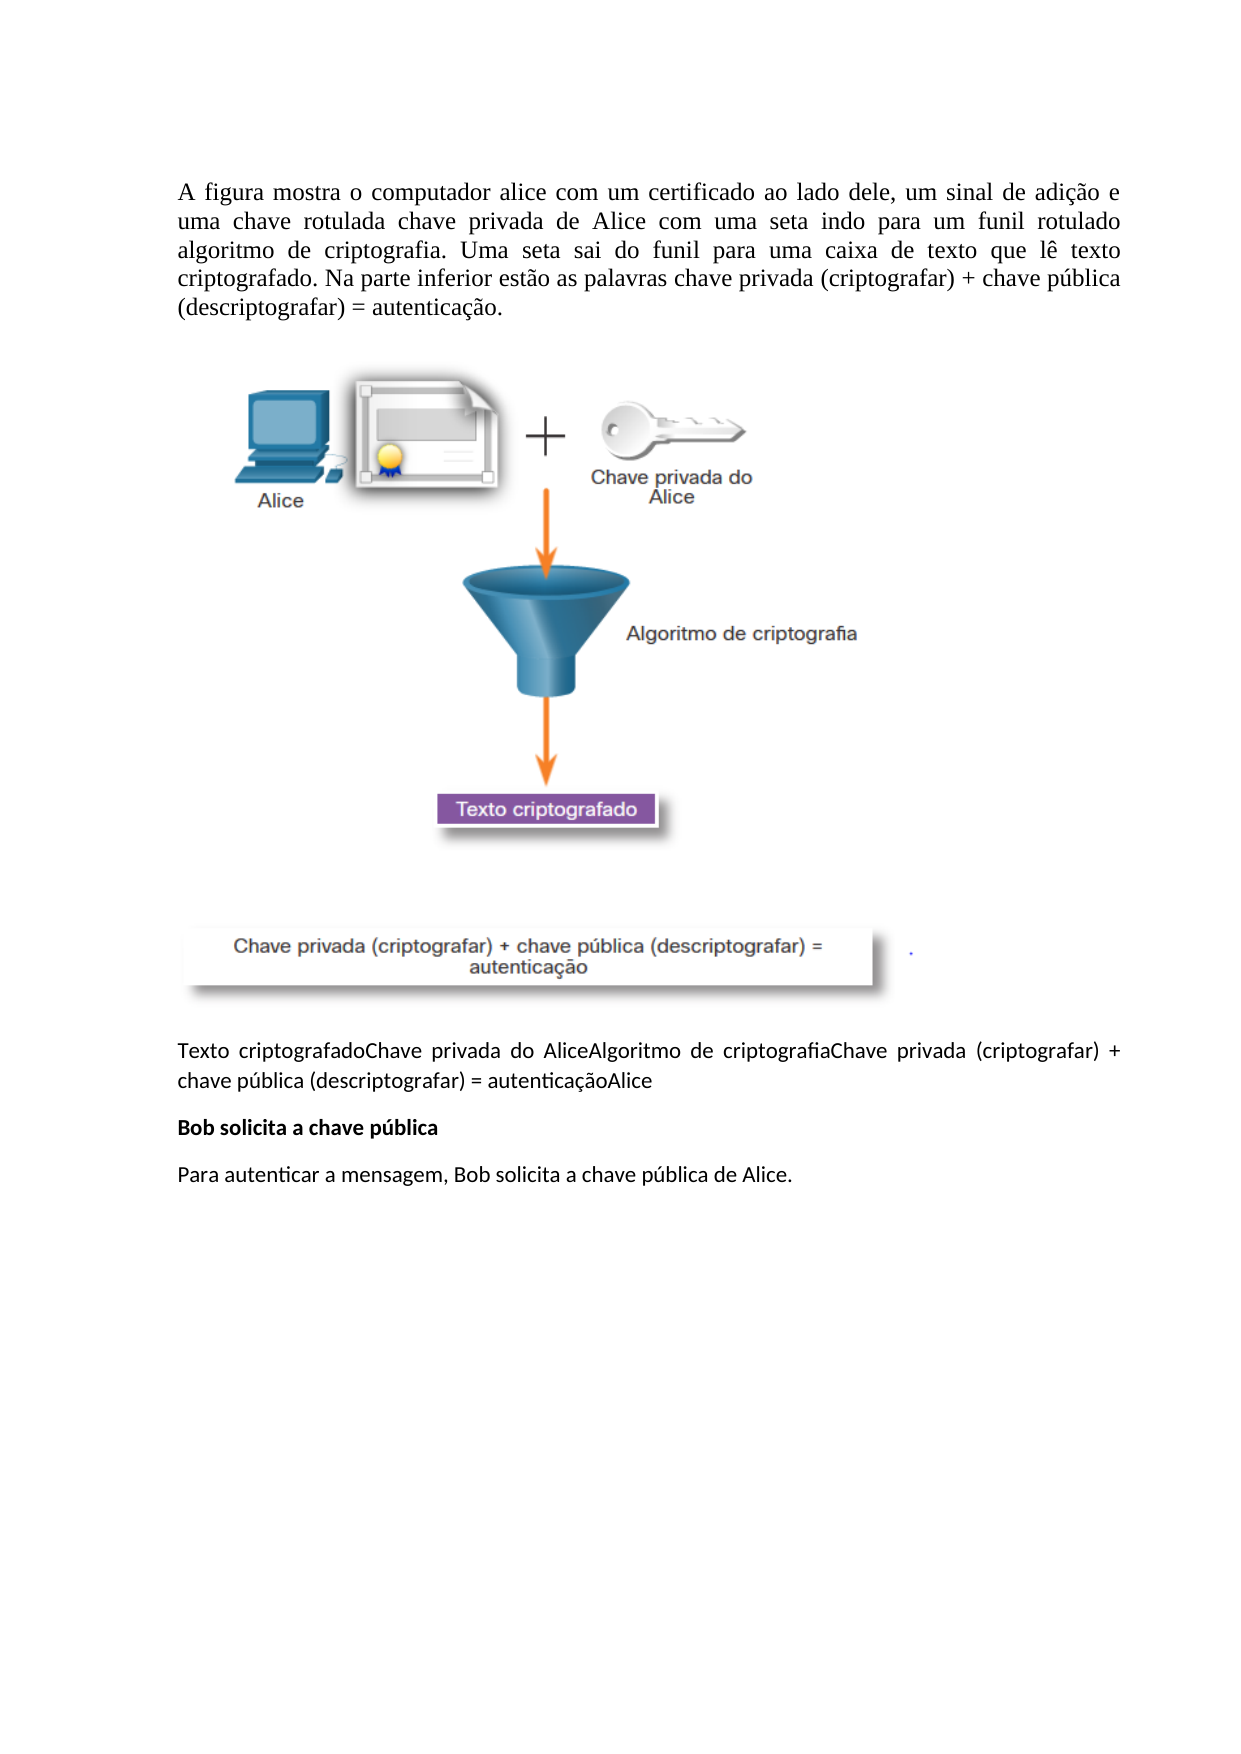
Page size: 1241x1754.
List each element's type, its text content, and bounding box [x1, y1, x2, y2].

text Para autenticar a mensagem, Bob solicita a chave pública de Alice. [177, 1160, 1122, 1188]
text A figura mostra o computador alice com um certificado ao lado dele, um sinal de adição e uma chave rotulada chave privada de Alice com uma seta indo para um funil rotulado algoritmo de criptografia. Uma seta sai do funil para uma caixa de texto que lê texto criptografado. Na parte inferior estão as palavras chave privada (criptografar) + chave pública (descriptografar) = autenticação. [177, 177, 1122, 321]
text Bob solicita a chave pública [177, 1113, 1122, 1142]
picture [177, 350, 930, 1018]
text Texto criptografadoChave privada do AliceAlgoritmo de criptografiaChave privada (criptografar) + chave pública (descriptografar) = autenticaçãoAlice [177, 1036, 1122, 1095]
